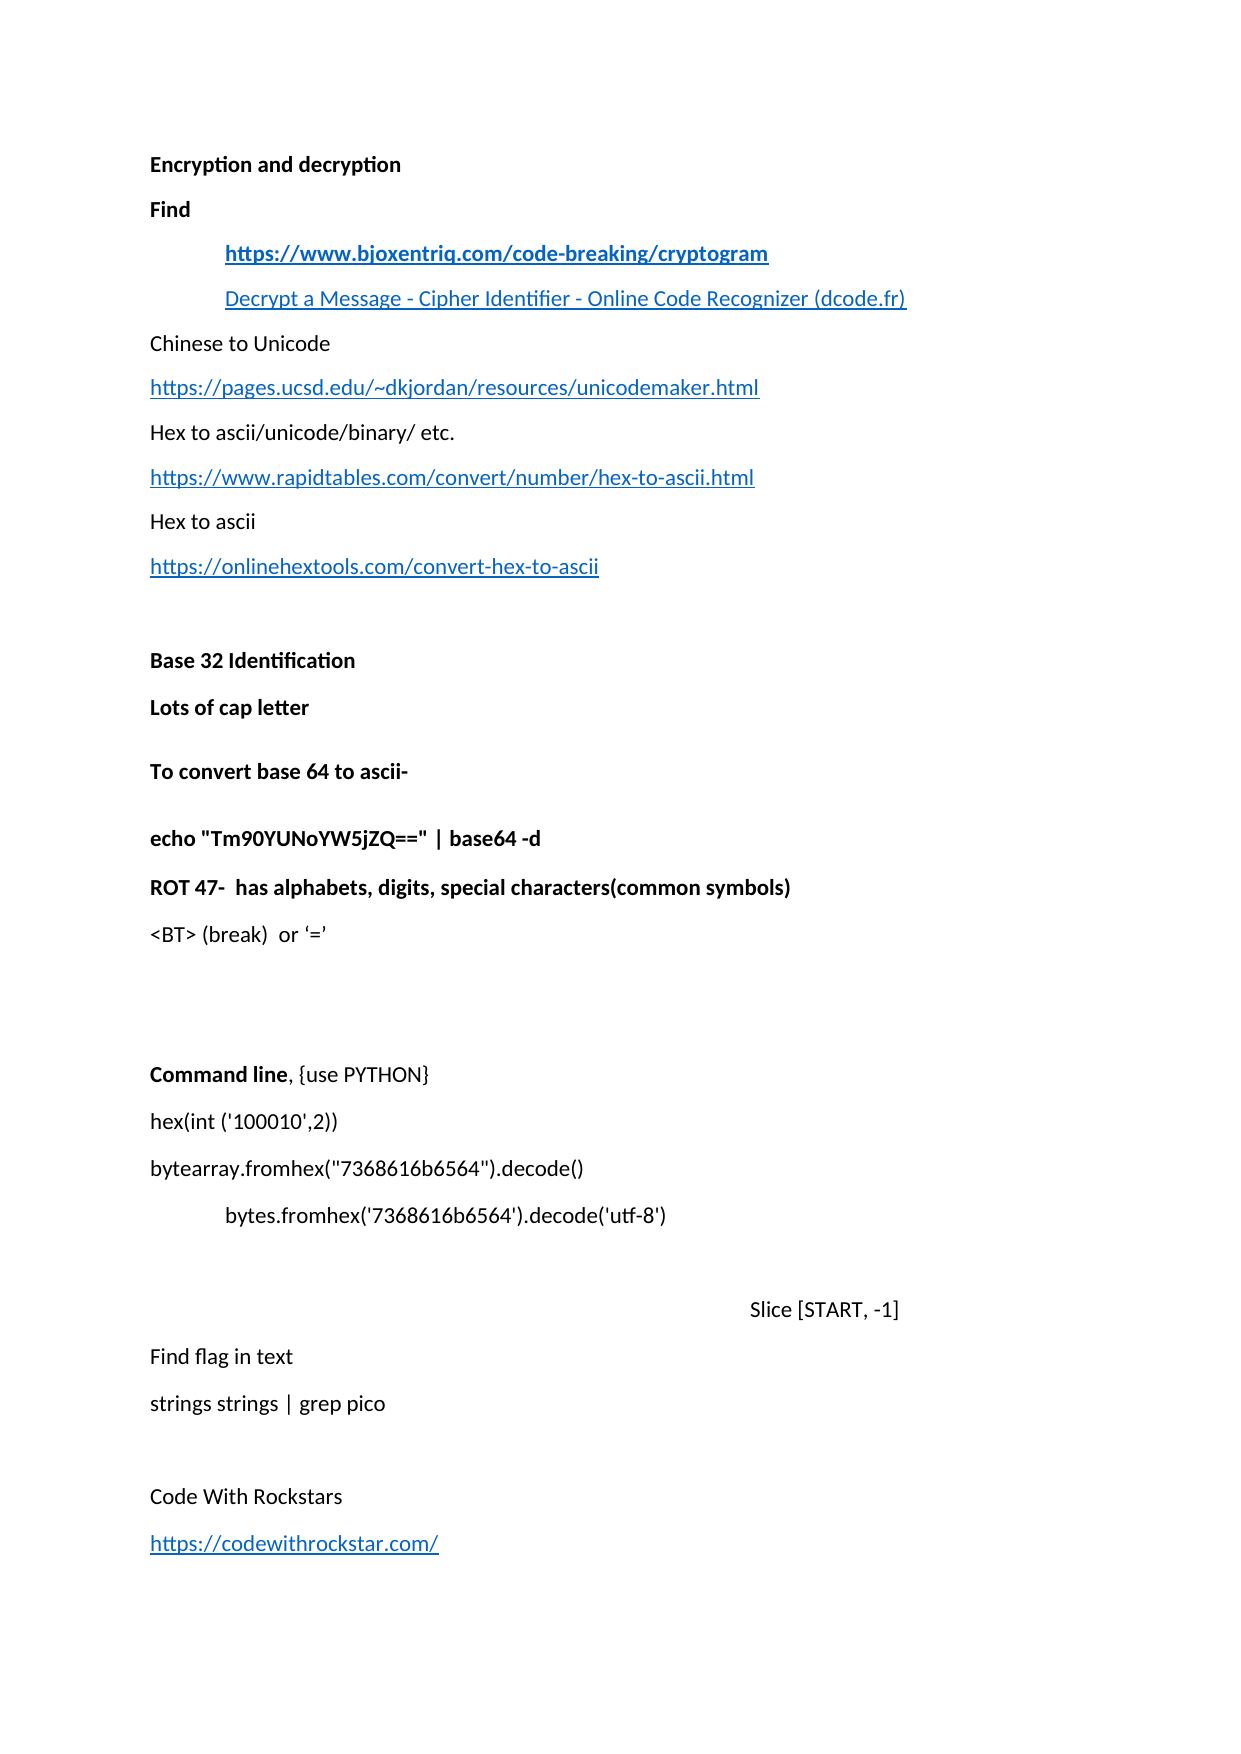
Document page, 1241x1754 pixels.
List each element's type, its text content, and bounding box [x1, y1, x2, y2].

text bytes.fromhex('7368616b6564').decode('utf-8') [150, 1201, 1090, 1229]
text hex(int ('100010',2)) [150, 1107, 1090, 1135]
text Hex to ascii/unicode/binary/ etc. [150, 418, 1090, 446]
text Code With Rockstars [150, 1482, 1090, 1510]
text Decrypt a Message - Cipher Identifier - Online Code Recognizer (dcode.fr) [150, 284, 1090, 312]
text Find [150, 195, 1090, 223]
text Encryption and decryption [150, 150, 1090, 178]
text Lots of cap letter [150, 693, 1090, 721]
text https://onlinehextools.com/convert-hex-to-ascii [150, 552, 1090, 580]
text Find flag in text [150, 1342, 1090, 1370]
text echo "Tm90YUNoYW5jZQ==" | base64 -d [150, 806, 1090, 856]
text <BT> (break) or ‘=’ [150, 920, 1090, 948]
text Chinese to Unicode [150, 329, 1090, 357]
text https://www.bjoxentriq.com/code-breaking/cryptogram [150, 239, 1090, 267]
text Command line, {use PYTHON} [150, 1061, 1090, 1088]
text ROT 47- has alphabets, digits, special characters(common symbols) [150, 873, 1090, 901]
text Base 32 Identification [150, 646, 1090, 674]
text Hex to ascii [150, 507, 1090, 536]
text To convert base 64 to ascii- [150, 740, 1090, 790]
text https://pages.ucsd.edu/~dkjordan/resources/unicodemaker.html [150, 373, 1090, 401]
text strings strings | grep pico [150, 1389, 1090, 1417]
text https://www.rapidtables.com/convert/number/hex-to-ascii.html [150, 463, 1090, 491]
text https://codewithrockstar.com/ [150, 1529, 1090, 1557]
text Slice [START, -1] [150, 1295, 1090, 1323]
text bytearray.fromhex("7368616b6564").decode() [150, 1154, 1090, 1182]
